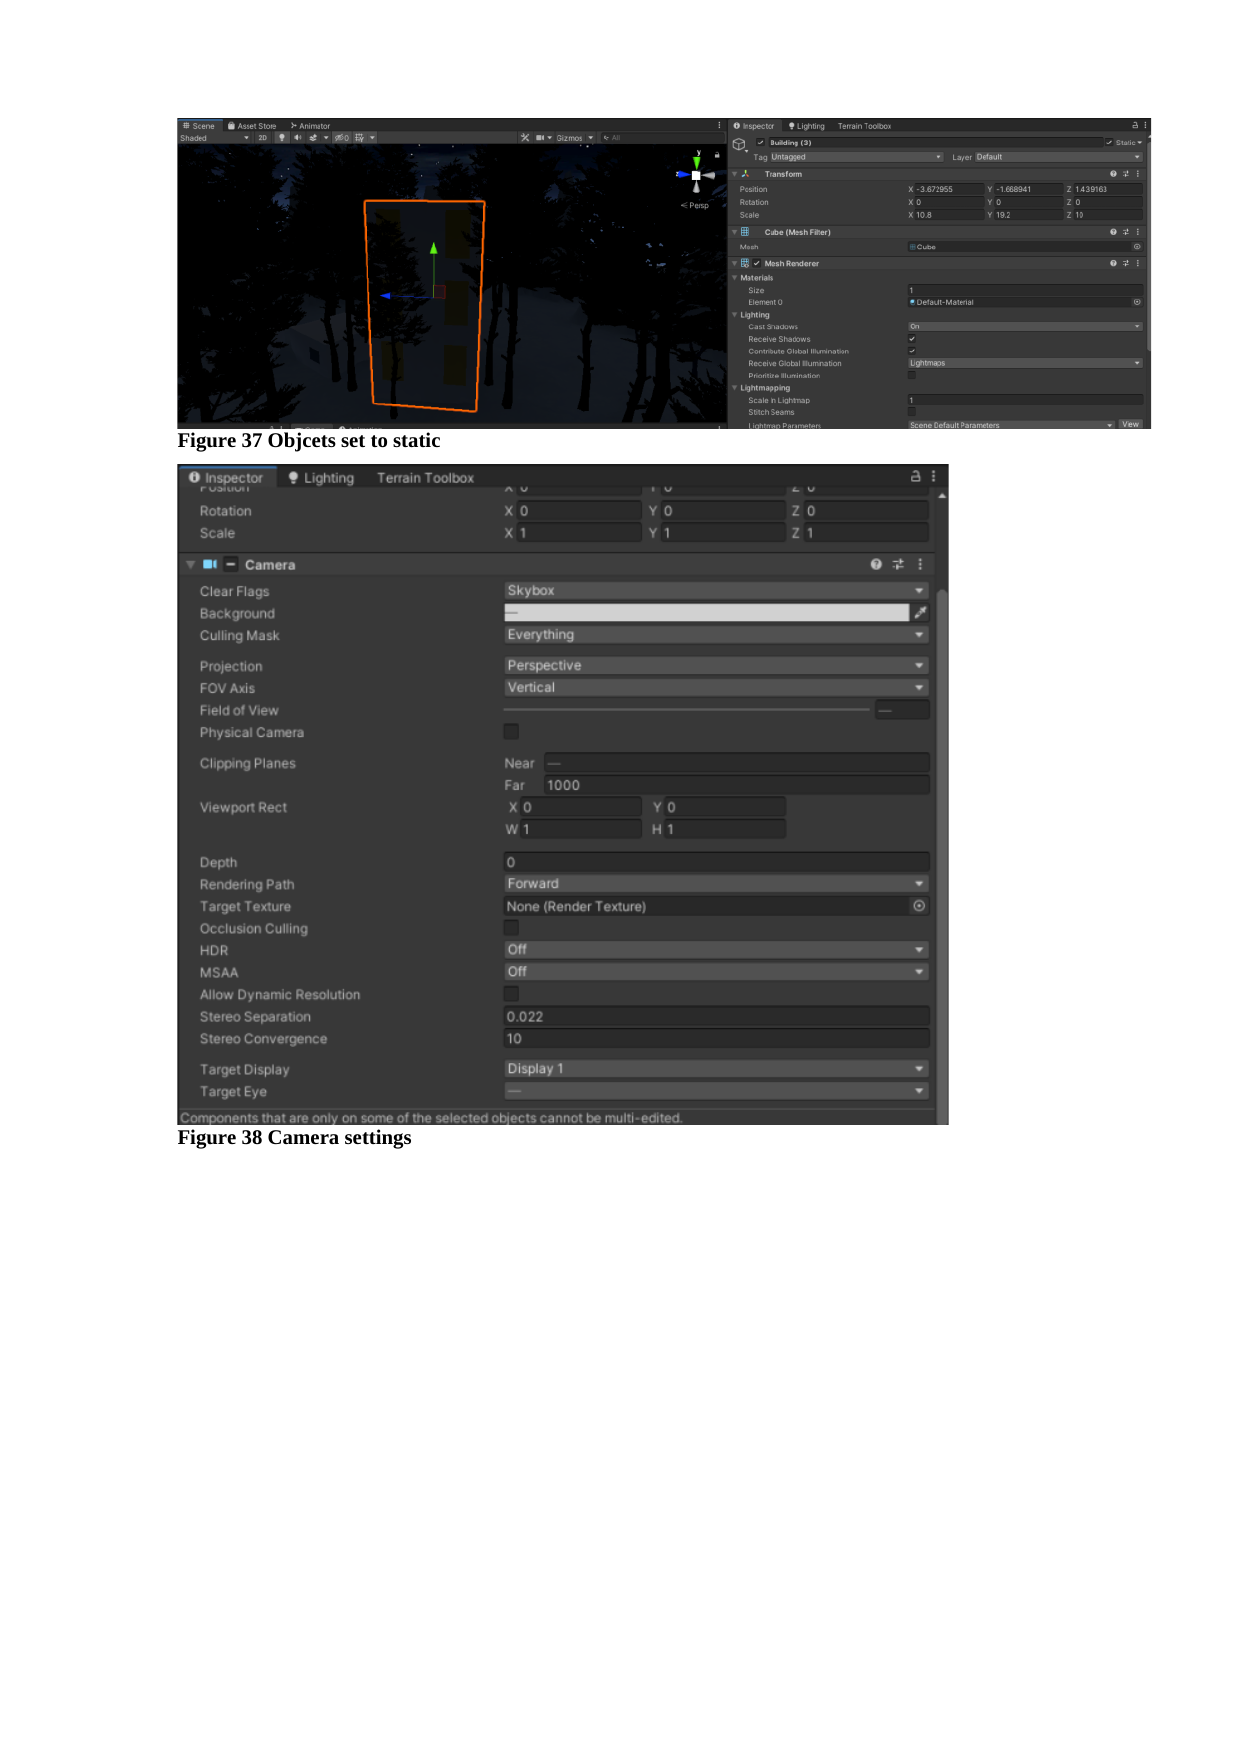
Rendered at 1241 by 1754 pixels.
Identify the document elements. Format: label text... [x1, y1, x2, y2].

picture [177, 464, 949, 1125]
text Figure 37 Objcets set to static [177, 429, 1152, 452]
text Figure 38 Camera settings [177, 1125, 1152, 1149]
picture [177, 118, 1152, 429]
